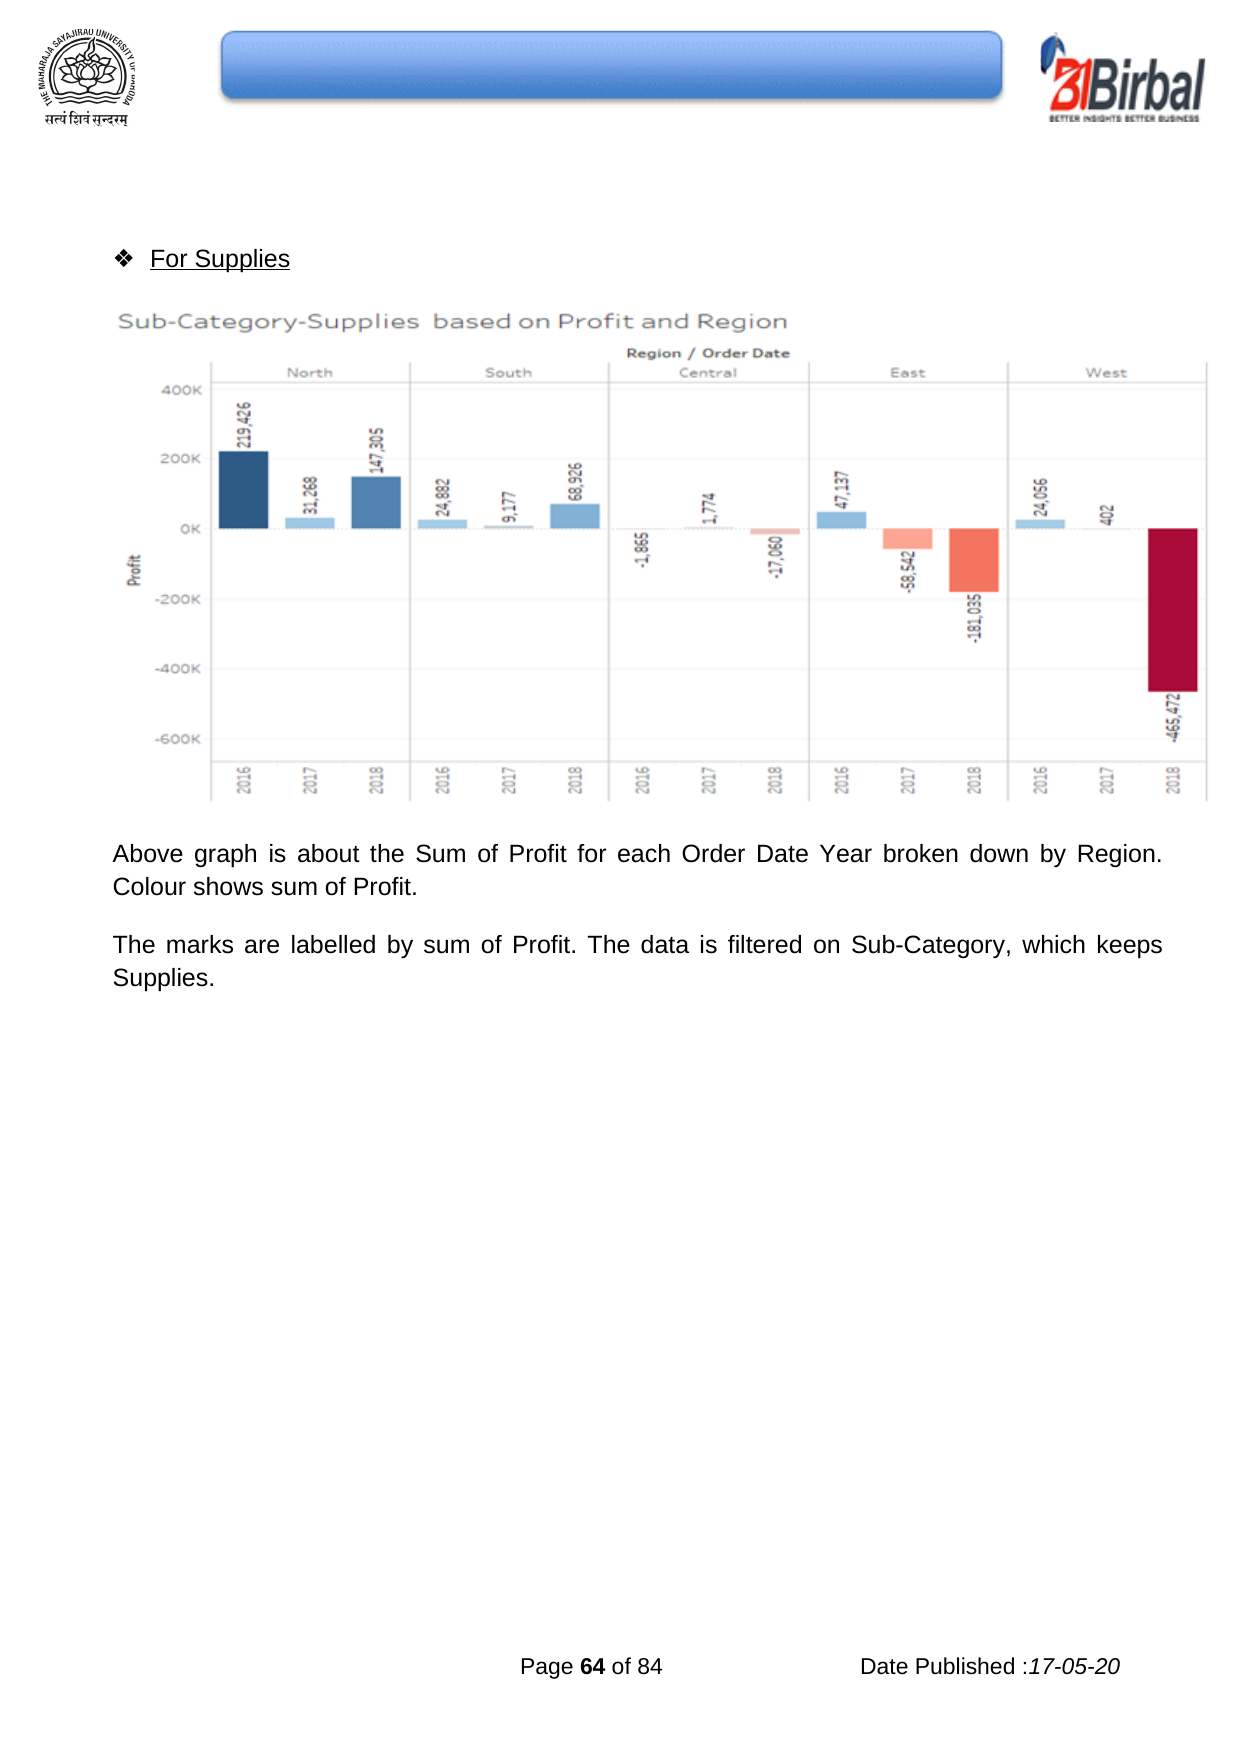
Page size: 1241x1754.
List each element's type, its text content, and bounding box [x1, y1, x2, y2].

text The marks are labelled by sum of Profit. The data is filtered on Sub-Category, which keeps Supplies. [112, 930, 1165, 992]
picture [37, 28, 135, 126]
text Above graph is about the Sum of Profit for each Order Date Year broken down by Region. Colour shows sum of Profit. [112, 839, 1165, 901]
picture [213, 28, 1011, 110]
picture [112, 301, 1209, 811]
picture [1040, 32, 1205, 122]
